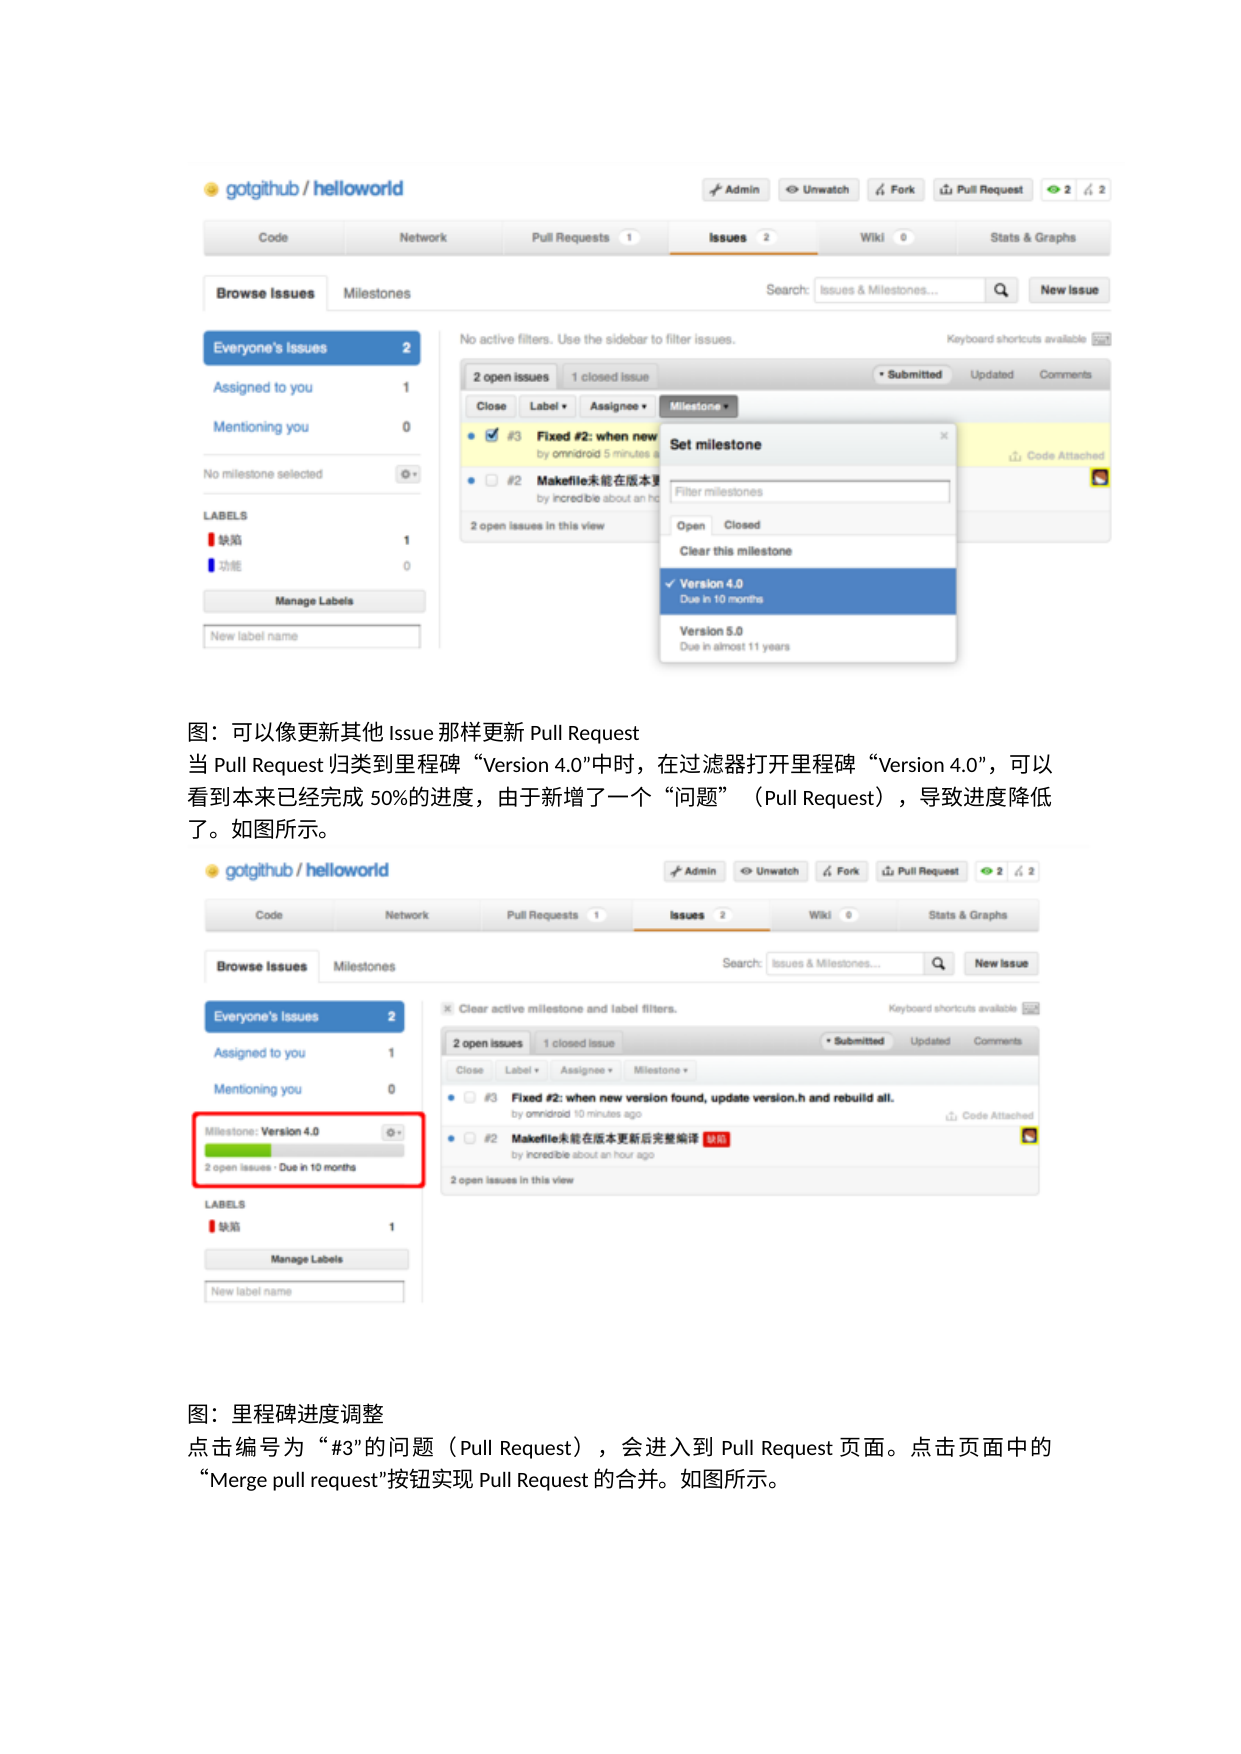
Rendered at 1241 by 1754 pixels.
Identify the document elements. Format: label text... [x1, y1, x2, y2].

picture [187, 162, 1125, 697]
text 点击编号为“#3”的问题（Pull Request），会进入到Pull Request页面。点击页面中的“Merge pull request”按钮实现Pull Request的合并。如图所示。 [187, 1429, 1053, 1494]
text 图：可以像更新其他Issue那样更新Pull Request [187, 714, 1053, 747]
text 图：里程碑进度调整 [187, 1397, 1053, 1429]
picture [187, 844, 1125, 1381]
text 当Pull Request归类到里程碑“Version 4.0”中时，在过滤器打开里程碑“Version 4.0”，可以看到本来已经完成50%的进度，由于新增了一个“问题”（Pull Request），导致进度降低了。如图所示。 [187, 747, 1053, 844]
